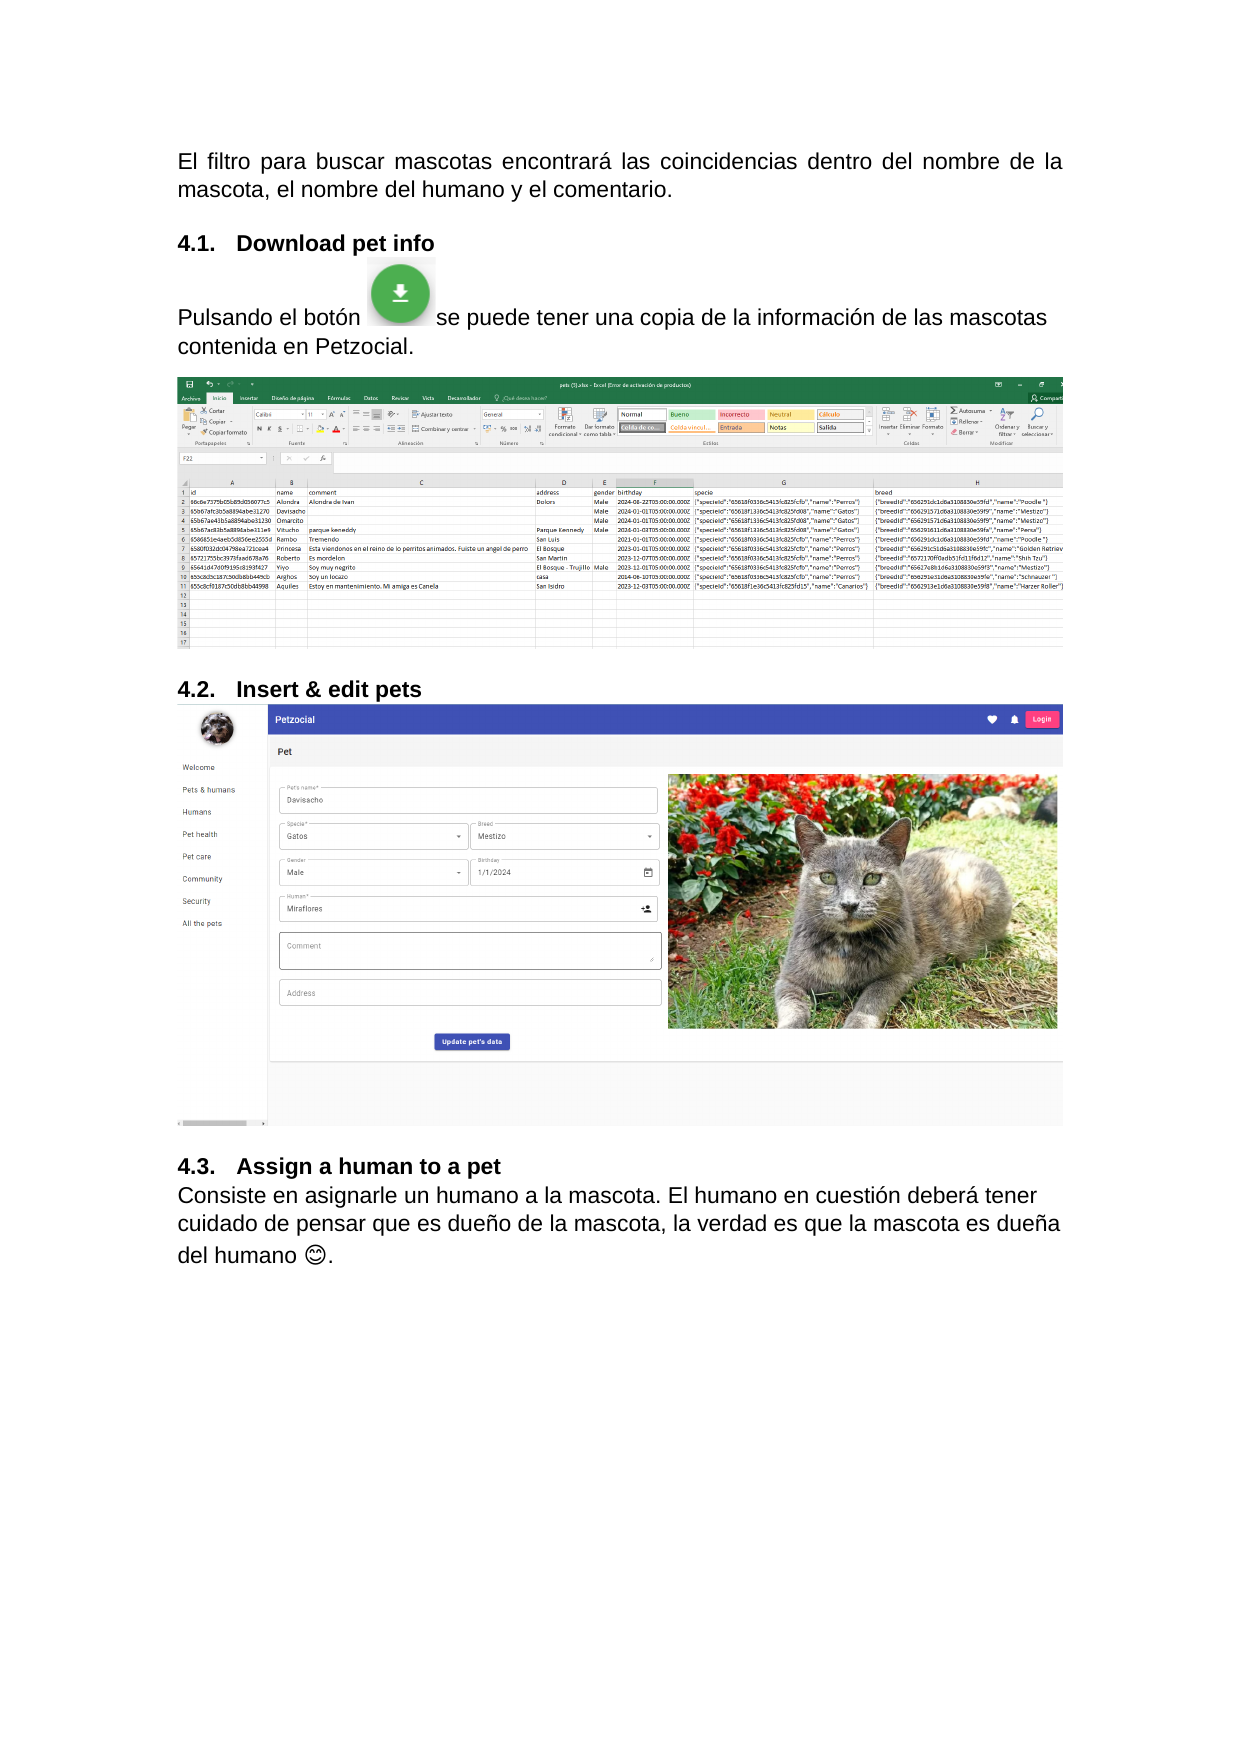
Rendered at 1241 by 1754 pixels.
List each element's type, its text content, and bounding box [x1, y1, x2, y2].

text Consiste en asignarle un humano a la mascota. El humano en cuestión deberá tener cuidado de pensar que es dueño de la mascota, la verdad es que la mascota es dueña del humano . [177, 1182, 1063, 1270]
picture [177, 704, 1063, 1126]
picture [177, 377, 1063, 649]
subtitle Assign a human to a pet [177, 1153, 1063, 1179]
subtitle Download pet info [177, 229, 1063, 256]
subtitle Insert & edit pets [177, 676, 1063, 702]
text El filtro para buscar mascotas encontrará las coincidencias dentro del nombre de la mascota, el nombre del humano y el comentario. [177, 148, 1063, 202]
picture [367, 257, 436, 326]
text Pulsando el botón se puede tener una copia de la información de las mascotas contenida en Petzocial. [177, 258, 1063, 359]
